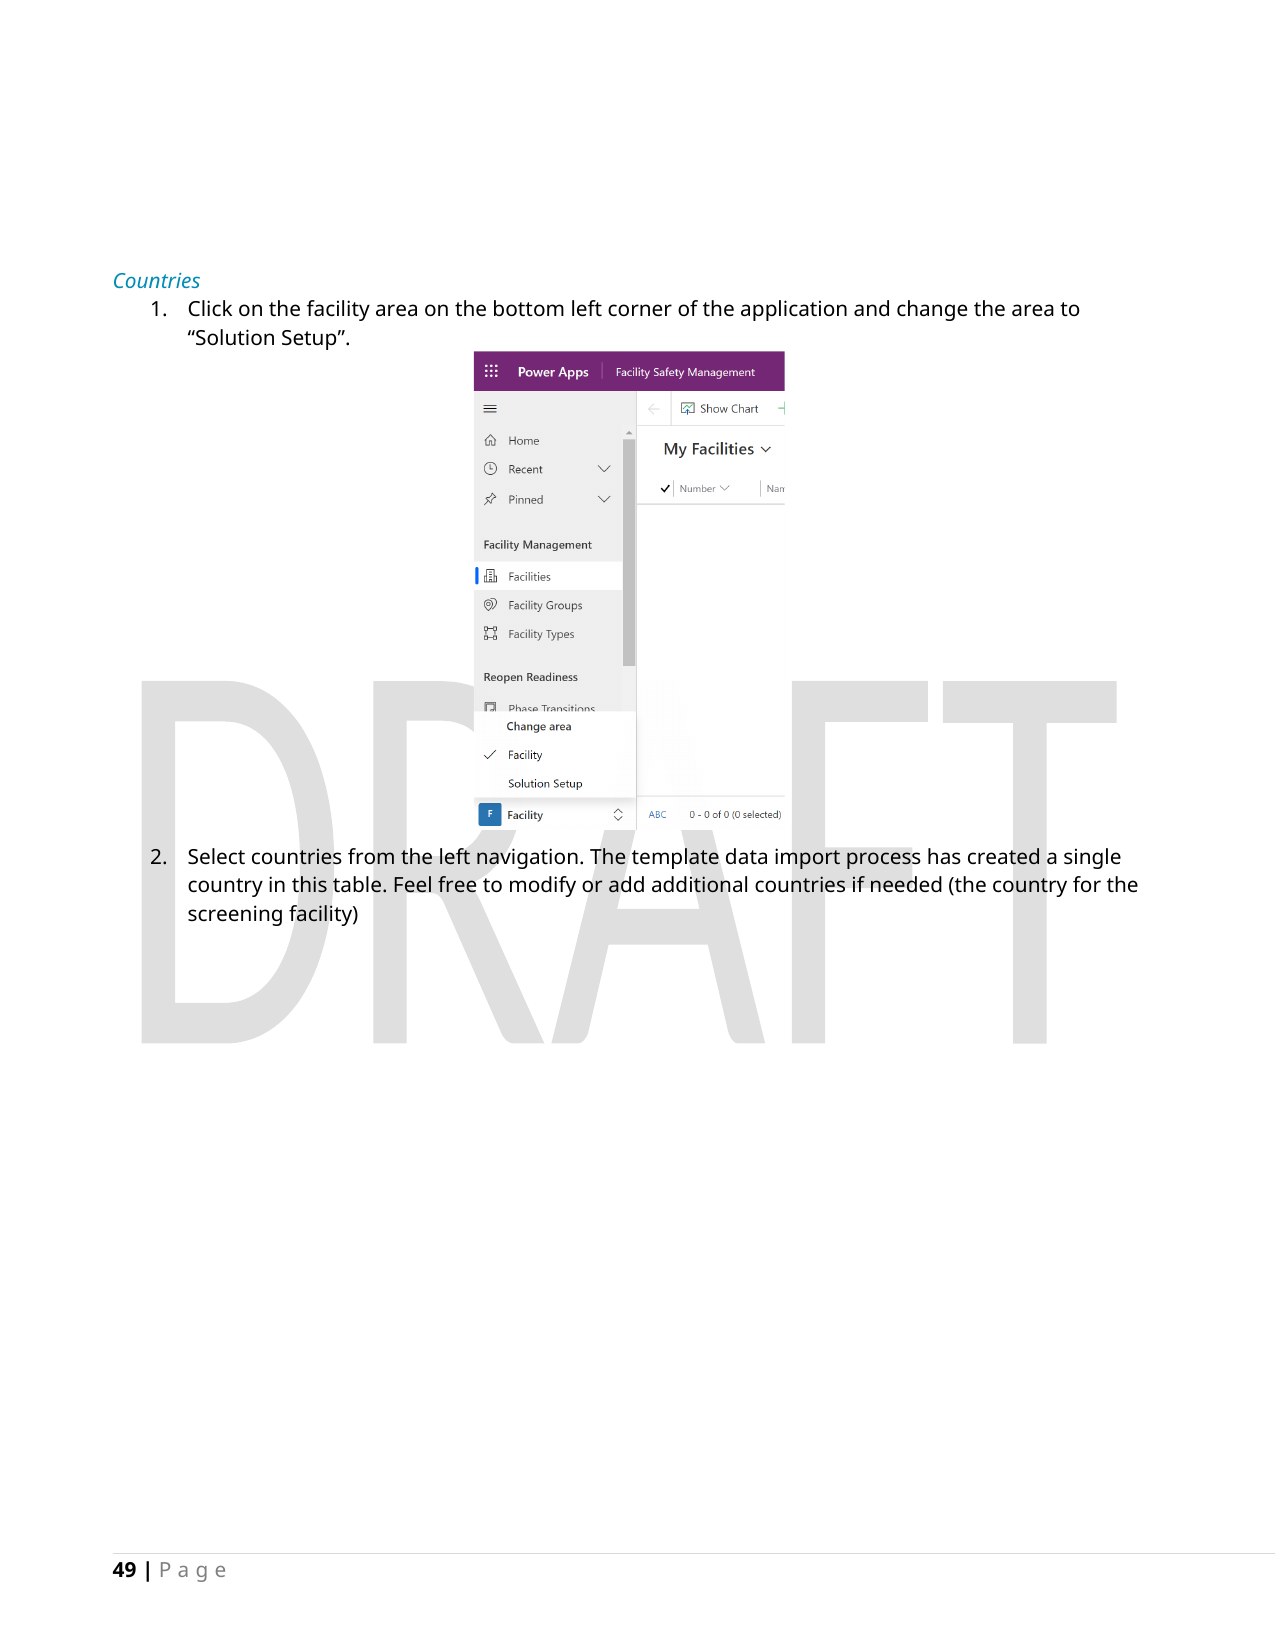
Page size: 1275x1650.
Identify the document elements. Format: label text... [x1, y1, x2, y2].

subtitle Countries [112, 266, 1146, 294]
list Select countries from the left navigation. The template data import process has created a single country in this table. Feel free to modify or add additional countries if needed (the country for the screening facility) [150, 842, 1146, 927]
list Click on the facility area on the bottom left corner of the application and change the area to “Solution Setup”. [150, 294, 1146, 351]
picture [473, 351, 785, 830]
